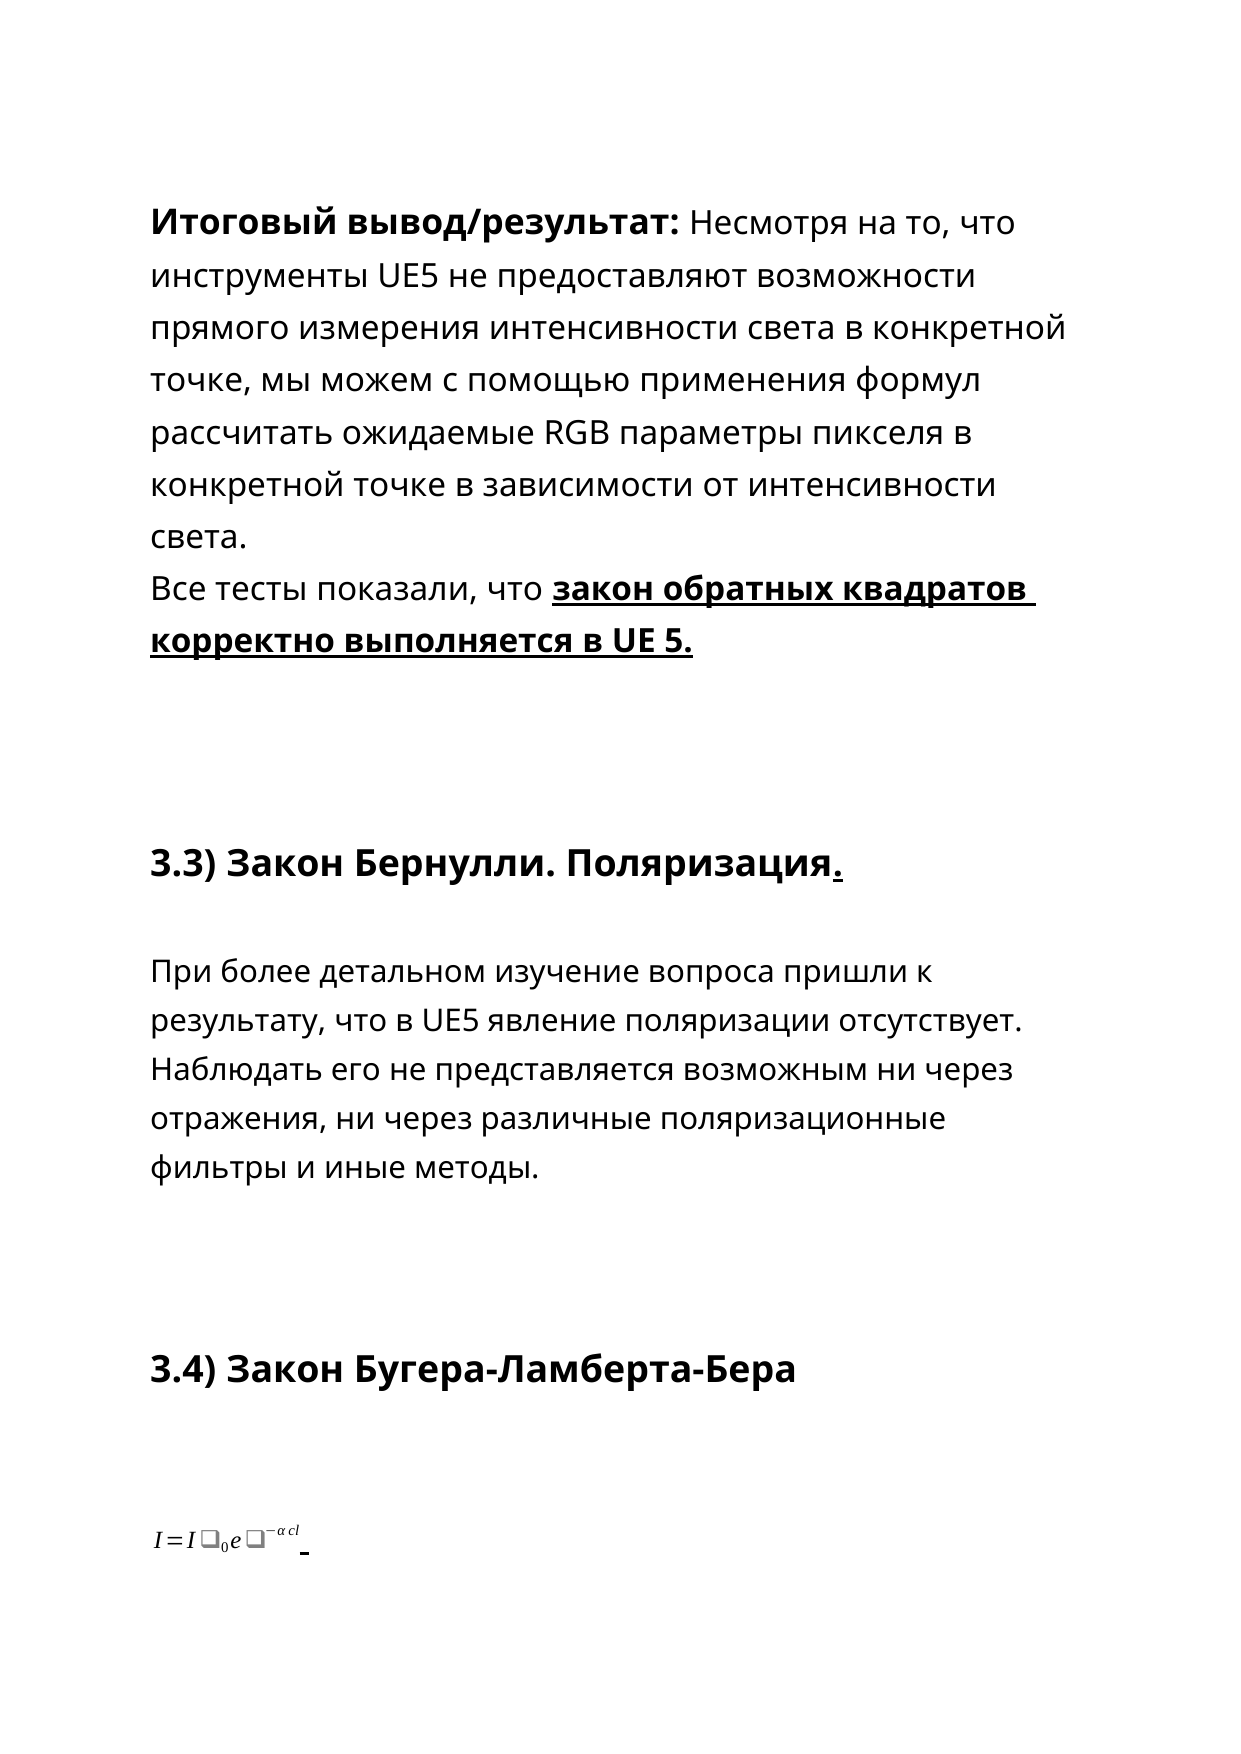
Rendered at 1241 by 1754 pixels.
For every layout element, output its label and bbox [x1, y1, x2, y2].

text [150, 150, 1090, 1567]
